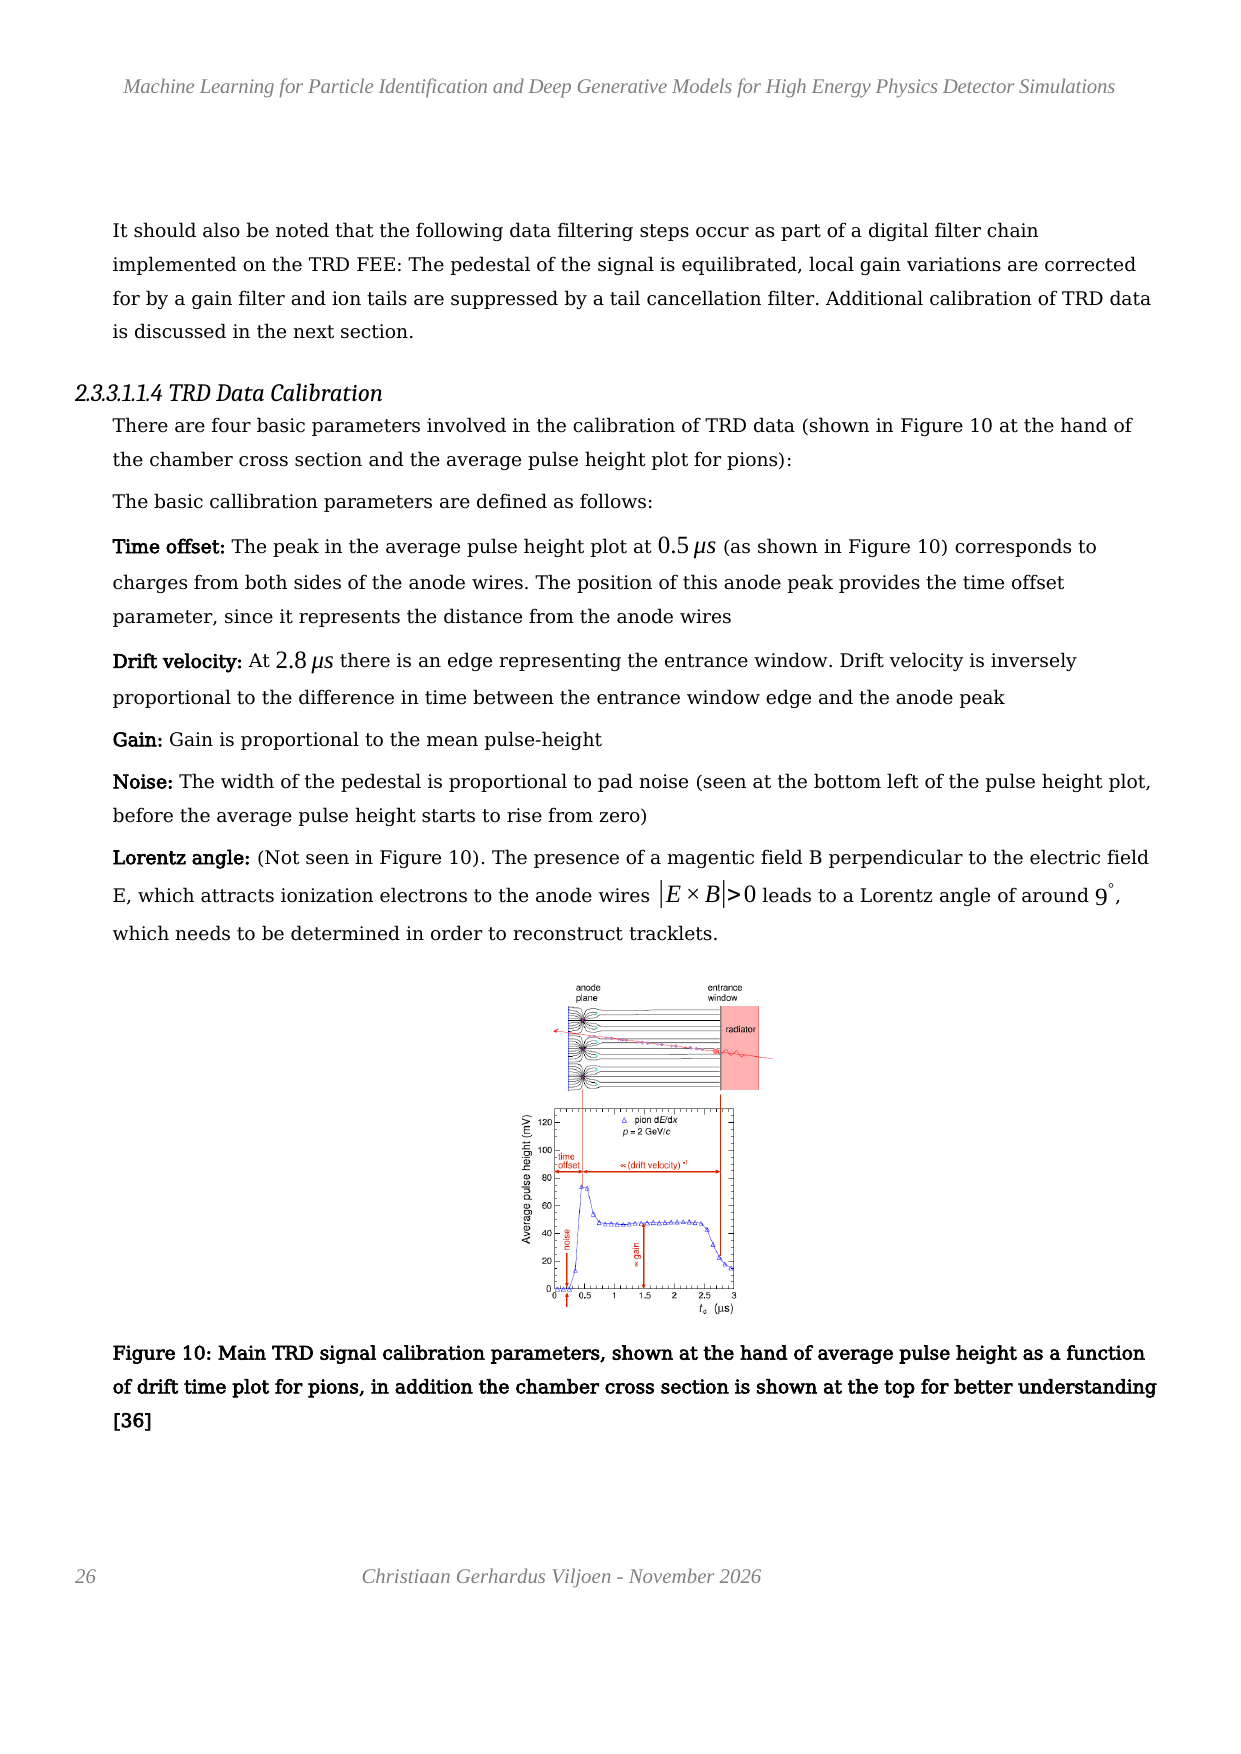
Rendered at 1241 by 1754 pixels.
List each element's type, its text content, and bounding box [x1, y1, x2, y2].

text The basic callibration parameters are defined as follows: [112, 490, 1165, 512]
text Time offset: The peak in the average pulse height plot at (as shown in Figure 10) corresponds to charges from both sides of the anode wires. The position of this anode peak provides the time offset parameter, since it represents the distance from the anode wires [112, 532, 1165, 627]
text Drift velocity: At there is an edge representing the entrance window. Drift velocity is inversely proportional to the difference in time between the entrance window edge and the anode peak [112, 647, 1165, 708]
text There are four basic parameters involved in the calibration of TRD data (shown in Figure 10 at the hand of the chamber cross section and the average pulse height plot for pions): [112, 414, 1165, 470]
subtitle TRD Data Calibration [75, 379, 1165, 408]
text It should also be noted that the following data filtering steps occur as part of a digital filter chain implemented on the TRD FEE: The pedestal of the signal is equilibrated, local gain variations are corrected for by a gain filter and ion tails are suppressed by a tail cancellation filter. Additional calibration of TRD data is discussed in the next section. [112, 219, 1165, 343]
text Figure 10: Main TRD signal calibration parameters, shown at the hand of average pulse height as a function of drift time plot for pions, in addition the chamber cross section is shown at the top for better understanding [112, 1341, 1165, 1431]
text Gain: Gain is proportional to the mean pulse-height [112, 728, 1165, 750]
text Noise: The width of the pedestal is proportional to pad noise (seen at the bottom left of the pulse height plot, before the average pulse height starts to rise from zero) [112, 770, 1165, 826]
text Lorentz angle: (Not seen in Figure 10). The presence of a magentic field B perpendicular to the electric field E, which attracts ionization electrons to the anode wires leads to a Lorentz angle of around , which needs to be determined in order to reconstruct tracklets. [112, 846, 1165, 944]
picture [489, 963, 789, 1322]
